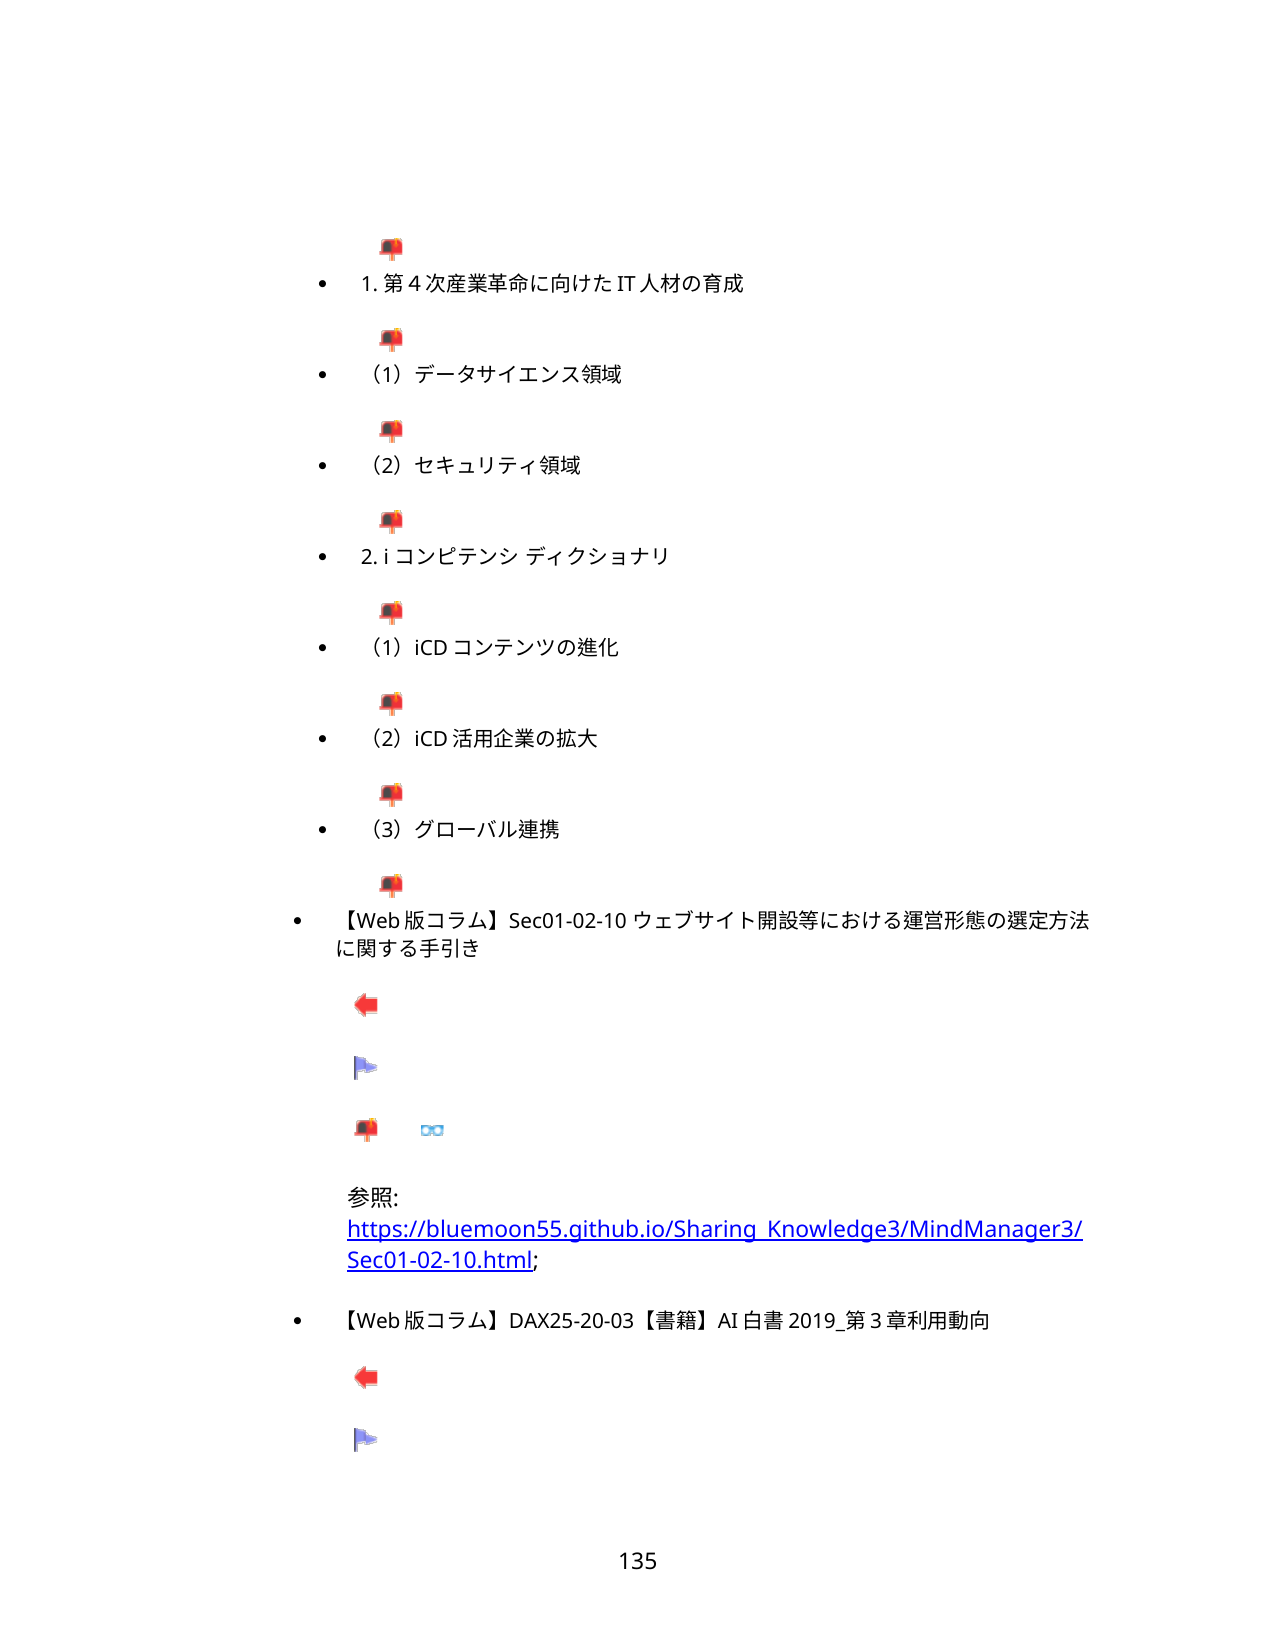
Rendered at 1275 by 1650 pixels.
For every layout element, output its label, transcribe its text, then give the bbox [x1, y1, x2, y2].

picture [354, 1428, 378, 1452]
picture [379, 238, 403, 261]
list 参照: [347, 1181, 1098, 1213]
list （2）セキュリティ領域 [319, 451, 1098, 479]
picture [379, 510, 403, 534]
picture [354, 1366, 378, 1389]
picture [354, 1056, 378, 1080]
picture [379, 692, 403, 716]
list 【Web版コラム】DAX25-20-03【書籍】AI白書2019_第3章利用動向 [294, 1306, 1098, 1335]
picture [379, 874, 403, 898]
list （2）iCD活用企業の拡大 [319, 724, 1098, 752]
picture [379, 601, 403, 625]
list 2. i コンピテンシ ディクショナリ [319, 542, 1098, 571]
picture [354, 993, 378, 1017]
list （1）iCDコンテンツの進化 [319, 633, 1098, 661]
picture [421, 1118, 444, 1142]
picture [379, 783, 403, 807]
picture [379, 328, 403, 352]
text https://bluemoon55.github.io/Sharing_Knowledge3/MindManager3/Sec01-02-10.html; [347, 1213, 1098, 1275]
list （3）グローバル連携 [319, 815, 1098, 843]
picture [354, 1118, 378, 1142]
list 1. 第４次産業革命に向けたIT人材の育成 [319, 269, 1098, 298]
list 【Web版コラム】Sec01-02-10 ウェブサイト開設等における運営形態の選定方法に関する手引き [294, 906, 1098, 963]
picture [379, 420, 403, 443]
list （1）データサイエンス領域 [319, 360, 1098, 389]
